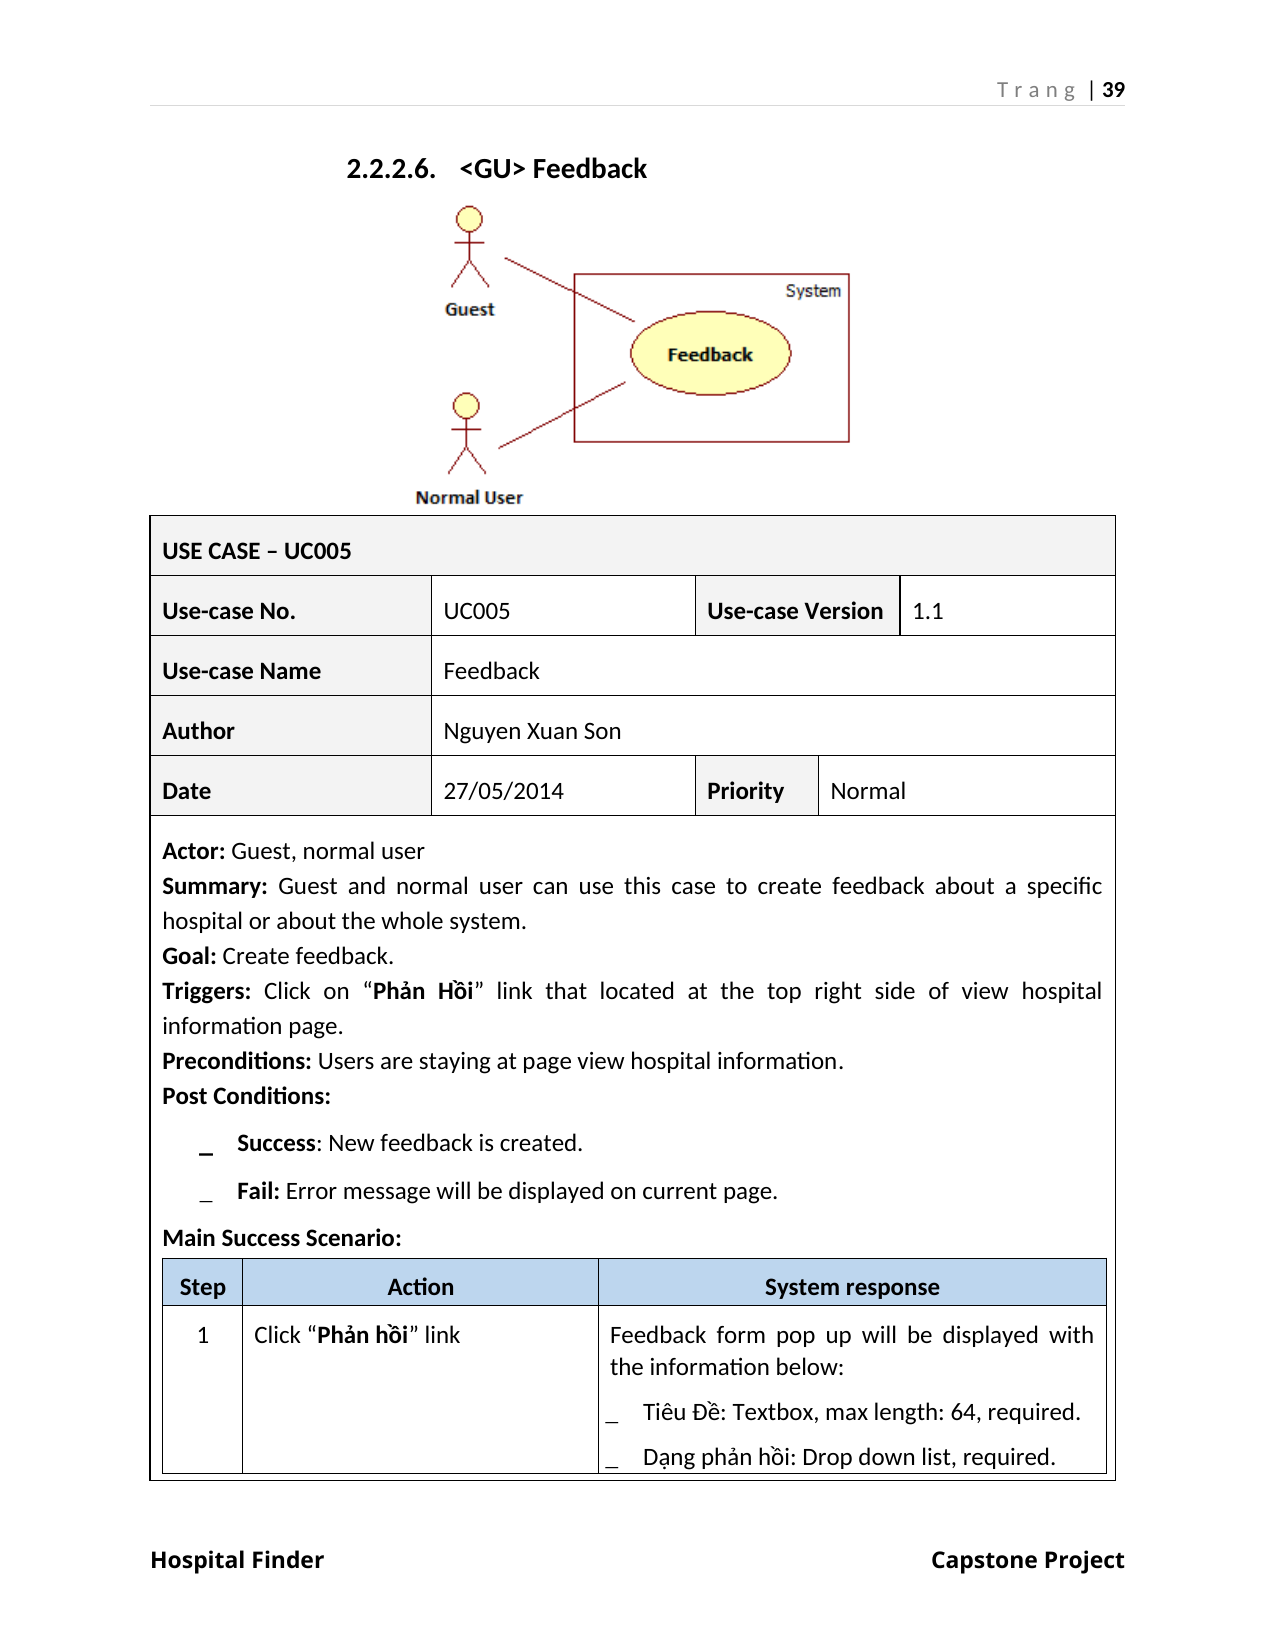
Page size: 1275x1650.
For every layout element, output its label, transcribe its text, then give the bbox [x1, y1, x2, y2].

table_cell Use-case Version [696, 576, 899, 635]
table_cell Normal [819, 756, 1115, 815]
picture [414, 203, 861, 512]
table_cell 27/05/2014 [432, 756, 695, 815]
table_cell Use-case Name [151, 636, 431, 695]
table_cell 1.1 [901, 576, 1115, 635]
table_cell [151, 816, 1115, 1480]
table_cell Nguyen Xuan Son [432, 696, 1115, 755]
table_header USE CASE – UC005 [151, 516, 1115, 575]
table_cell Feedback [432, 636, 1115, 695]
table_cell Priority [696, 756, 818, 815]
table_cell Use-case No. [151, 576, 431, 635]
list <GU> Feedback [346, 150, 1125, 186]
table_cell Date [151, 756, 431, 815]
table_cell Author [151, 696, 431, 755]
table_cell UC005 [432, 576, 695, 635]
